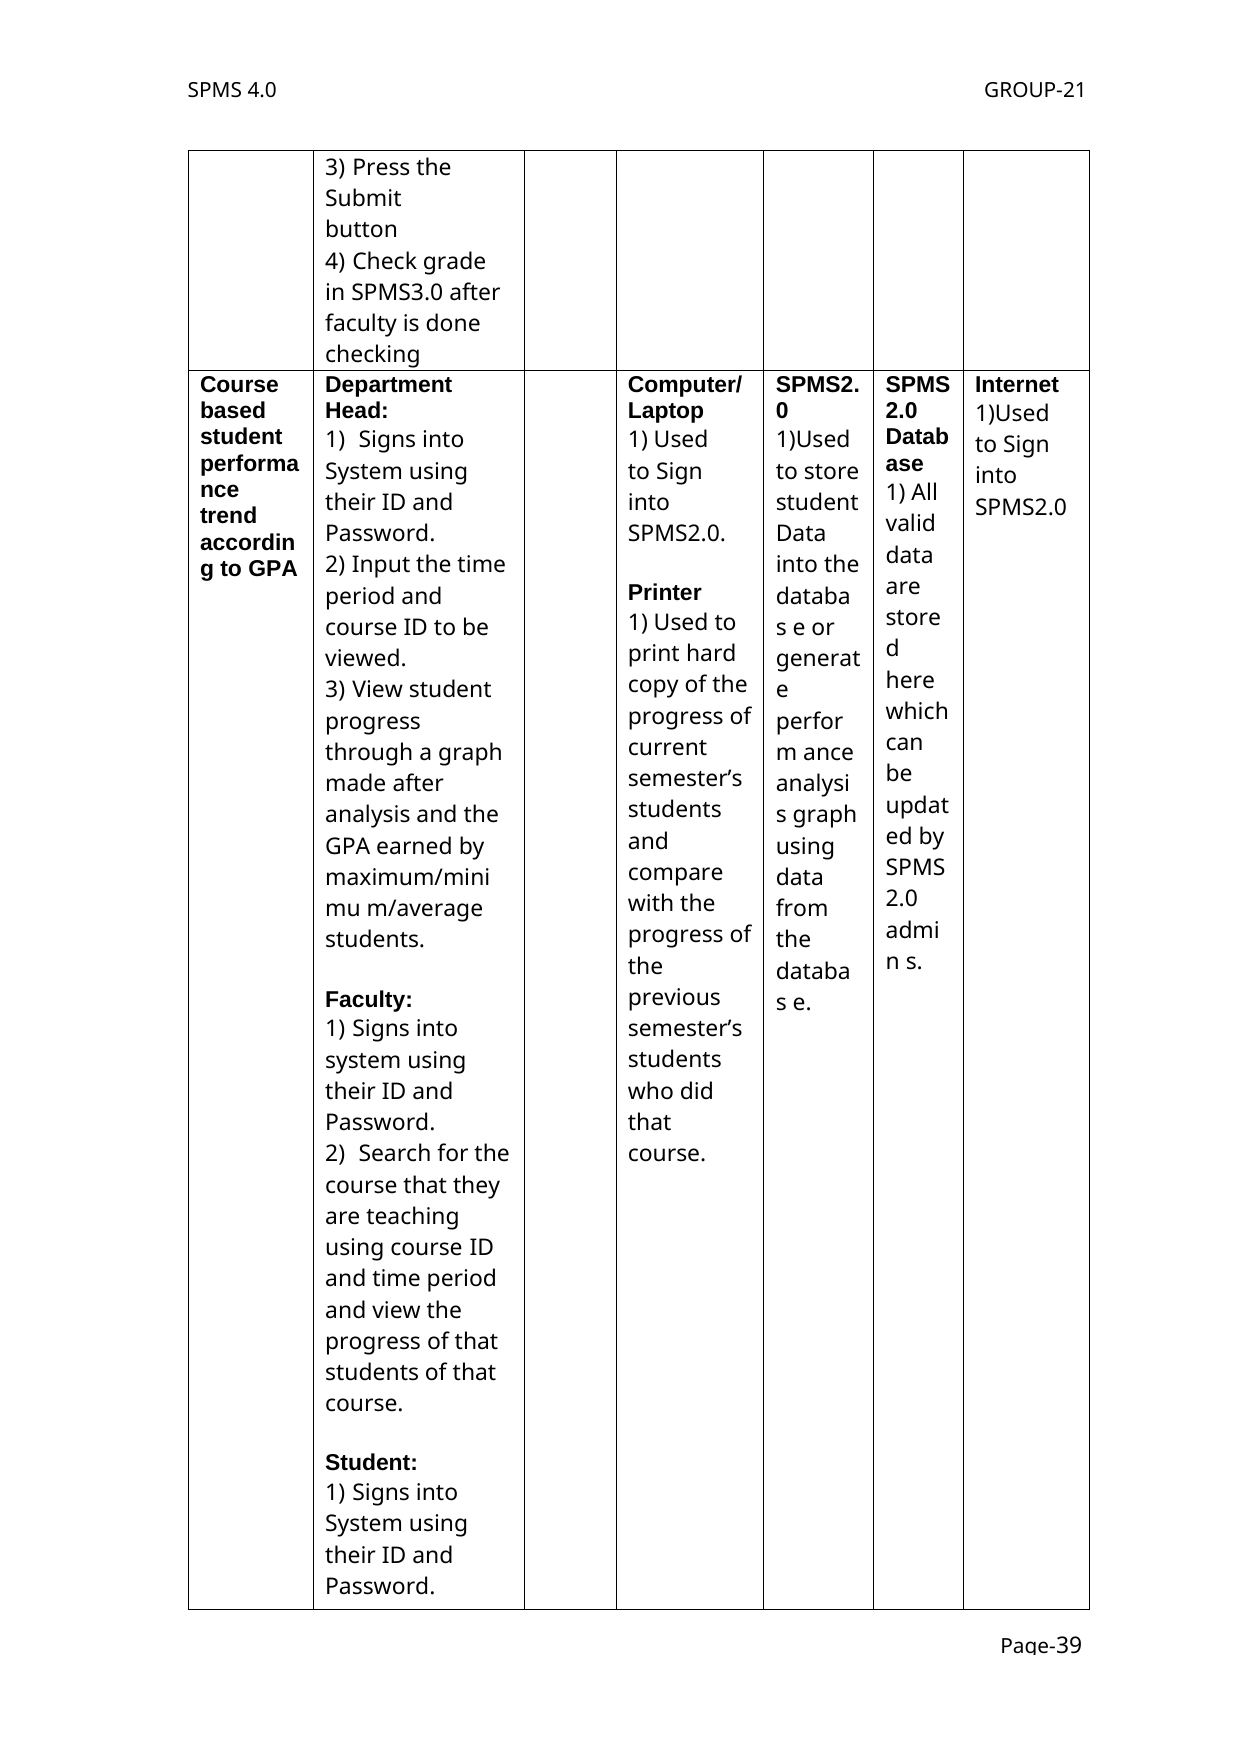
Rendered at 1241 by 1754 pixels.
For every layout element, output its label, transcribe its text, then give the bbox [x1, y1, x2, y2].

table_header [525, 151, 616, 369]
table_header [189, 151, 313, 369]
table_header [874, 151, 963, 369]
table_header [964, 151, 1089, 369]
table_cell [189, 371, 313, 1608]
table_header [617, 151, 763, 369]
table_header [764, 151, 873, 369]
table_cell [764, 371, 873, 1608]
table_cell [874, 371, 963, 1608]
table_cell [314, 371, 524, 1608]
table_cell [525, 371, 616, 1608]
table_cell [617, 371, 763, 1608]
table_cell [964, 371, 1089, 1608]
table_header Press the Submit button Check grade in SPMS3.0 after faculty is done checking [314, 151, 524, 369]
